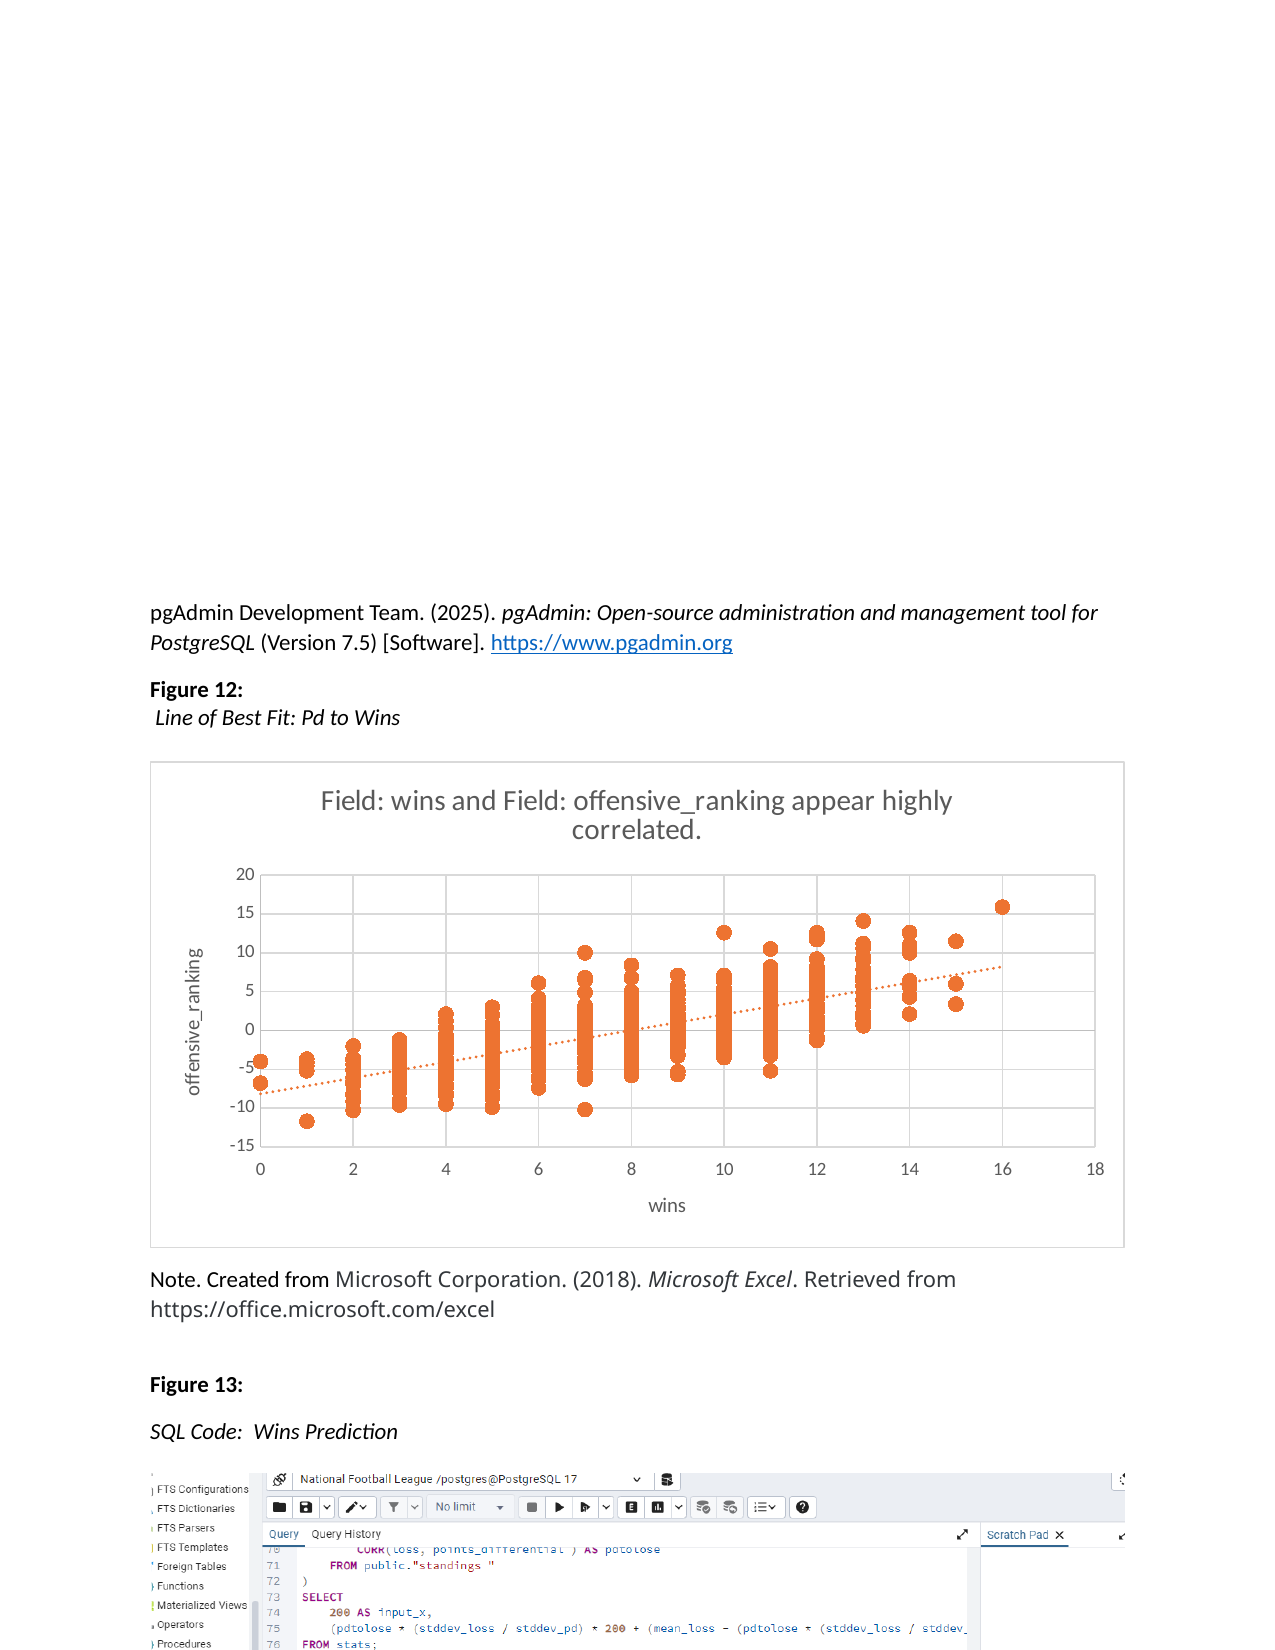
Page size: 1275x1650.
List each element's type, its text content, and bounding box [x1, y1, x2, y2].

text pgAdmin Development Team. (2025). pgAdmin: Open-source administration and management tool for PostgreSQL (Version 7.5) [Software]. https://www.pgadmin.org [150, 598, 1125, 657]
text Note. Created from Microsoft Corporation. (2018). Microsoft Excel. Retrieved from https://office.microsoft.com/excel [495, 1264, 1125, 1323]
picture [151, 1473, 1125, 1650]
text Figure 13: [150, 1370, 1125, 1398]
text Figure 12: [150, 675, 1125, 703]
text Line of Best Fit: Pd to Wins [150, 703, 1125, 731]
text SQL Code: Wins Prediction [150, 1417, 1125, 1445]
